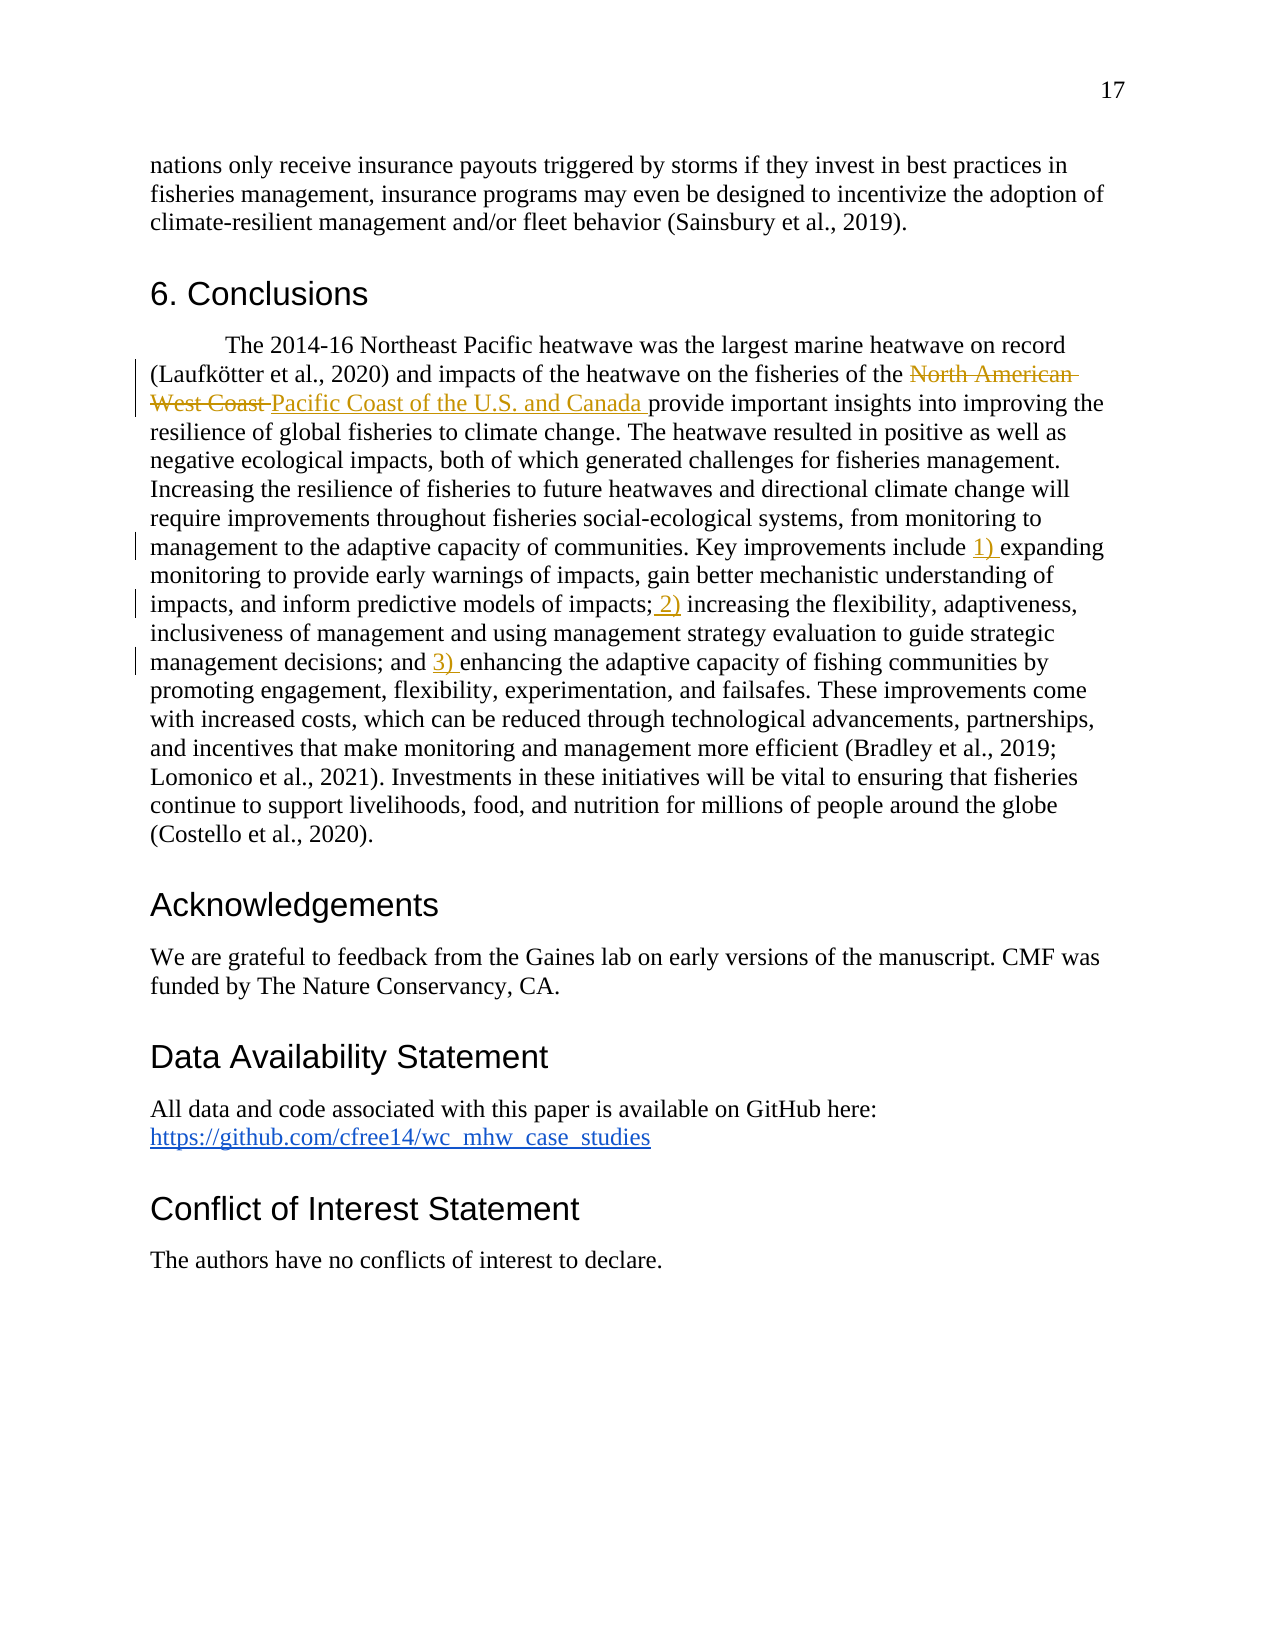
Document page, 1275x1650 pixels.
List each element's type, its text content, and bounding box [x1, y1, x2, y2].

text The 2014-16 Northeast Pacific heatwave was the largest marine heatwave on record (Laufkötter et al., 2020) and impacts of the heatwave on the fisheries of the provide important insights into improving the resilience of global fisheries to climate change. The heatwave resulted in positive as well as negative ecological impacts, both of which generated challenges for fisheries management. Increasing the resilience of fisheries to future heatwaves and directional climate change will require improvements throughout fisheries social-ecological systems, from monitoring to management to the adaptive capacity of communities. Key improvements include expanding monitoring to provide early warnings of impacts, gain better mechanistic understanding of impacts, and inform predictive models of impacts; increasing the flexibility, adaptiveness, inclusiveness of management and using management strategy evaluation to guide strategic management decisions; and enhancing the adaptive capacity of fishing communities by promoting engagement, flexibility, experimentation, and failsafes. These improvements come with increased costs, which can be reduced through technological advancements, partnerships, and incentives that make monitoring and management more efficient (Bradley et al., 2019; Lomonico et al., 2021). Investments in these initiatives will be vital to ensuring that fisheries continue to support livelihoods, food, and nutrition for millions of people around the globe (Costello et al., 2020). [150, 330, 1125, 848]
subtitle Data Availability Statement [150, 1037, 1125, 1076]
subtitle Conflict of Interest Statement [150, 1189, 1125, 1227]
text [150, 150, 1125, 236]
text We are grateful to feedback from the Gaines lab on early versions of the manuscript. CMF was funded by The Nature Conservancy, CA. [150, 942, 1125, 999]
subtitle 6. Conclusions [150, 274, 1125, 312]
text The authors have no conflicts of interest to declare. [150, 1245, 1125, 1274]
subtitle Acknowledgements [150, 885, 1125, 924]
text All data and code associated with this paper is available on GitHub here: https://github.com/cfree14/wc_mhw_case_studies [150, 1094, 1125, 1151]
